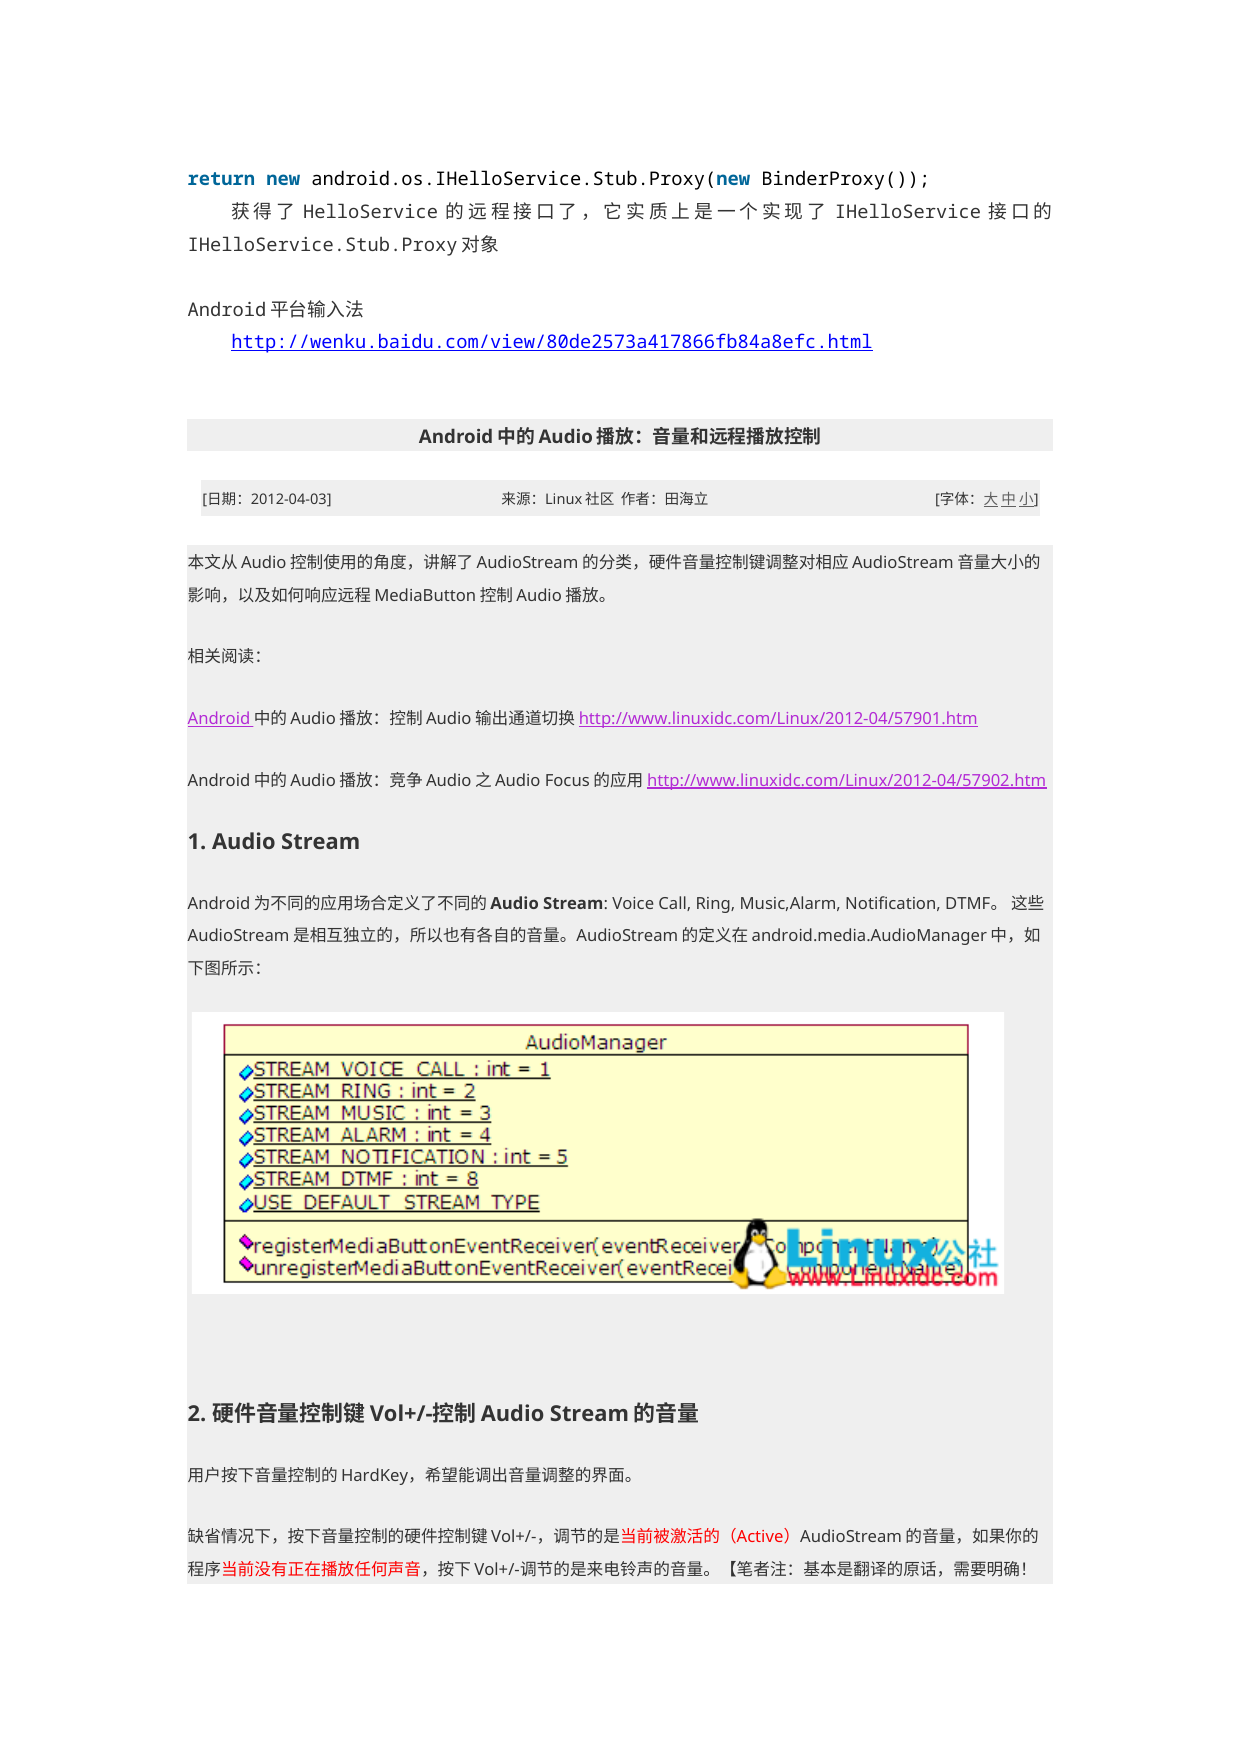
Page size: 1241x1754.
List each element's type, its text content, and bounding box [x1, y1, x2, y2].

text Android中的Audio播放：控制Audio输出通道切换 http://www.linuxidc.com/Linux/2012-04/57901.htm [187, 701, 1053, 733]
text Android中的Audio播放：竞争Audio之Audio Focus的应用 http://www.linuxidc.com/Linux/2012-04/57902.htm [187, 763, 1053, 795]
text 本文从Audio控制使用的角度，讲解了AudioStream的分类，硬件音量控制键调整对相应AudioStream音量大小的影响，以及如何响应远程MediaButton控制Audio播放。 [187, 545, 1053, 610]
text 相关阅读： [187, 639, 1053, 672]
table_header 来源：Linux社区 作者：田海立 [421, 480, 788, 516]
text Android平台输入法 [187, 292, 1053, 324]
text 1. Audio Stream [187, 824, 1053, 857]
subtitle Android中的Audio播放：音量和远程播放控制 [187, 419, 1053, 451]
picture [191, 1012, 1005, 1294]
table_header [字体：大 中 小] [788, 480, 1040, 516]
table_header [日期：2012-04-03] [201, 480, 421, 516]
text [187, 1519, 1053, 1584]
text http://wenku.baidu.com/view/80de2573a417866fb84a8efc.html [187, 324, 1053, 357]
text 2. 硬件音量控制键Vol+/-控制Audio Stream的音量 [187, 1396, 1053, 1428]
text 获得了HelloService的远程接口了，它实质上是一个实现了IHelloService接口的IHelloService.Stub.Proxy对象 [187, 194, 1053, 259]
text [187, 162, 1053, 194]
text 用户按下音量控制的HardKey，希望能调出音量调整的界面。 [187, 1458, 1053, 1490]
text Android为不同的应用场合定义了不同的Audio Stream: Voice Call, Ring, Music,Alarm, Notification, DTMF。 这些AudioStream是相互独立的，所以也有各自的音量。AudioStream的定义在android.media.AudioManager中，如下图所示： [187, 886, 1053, 983]
